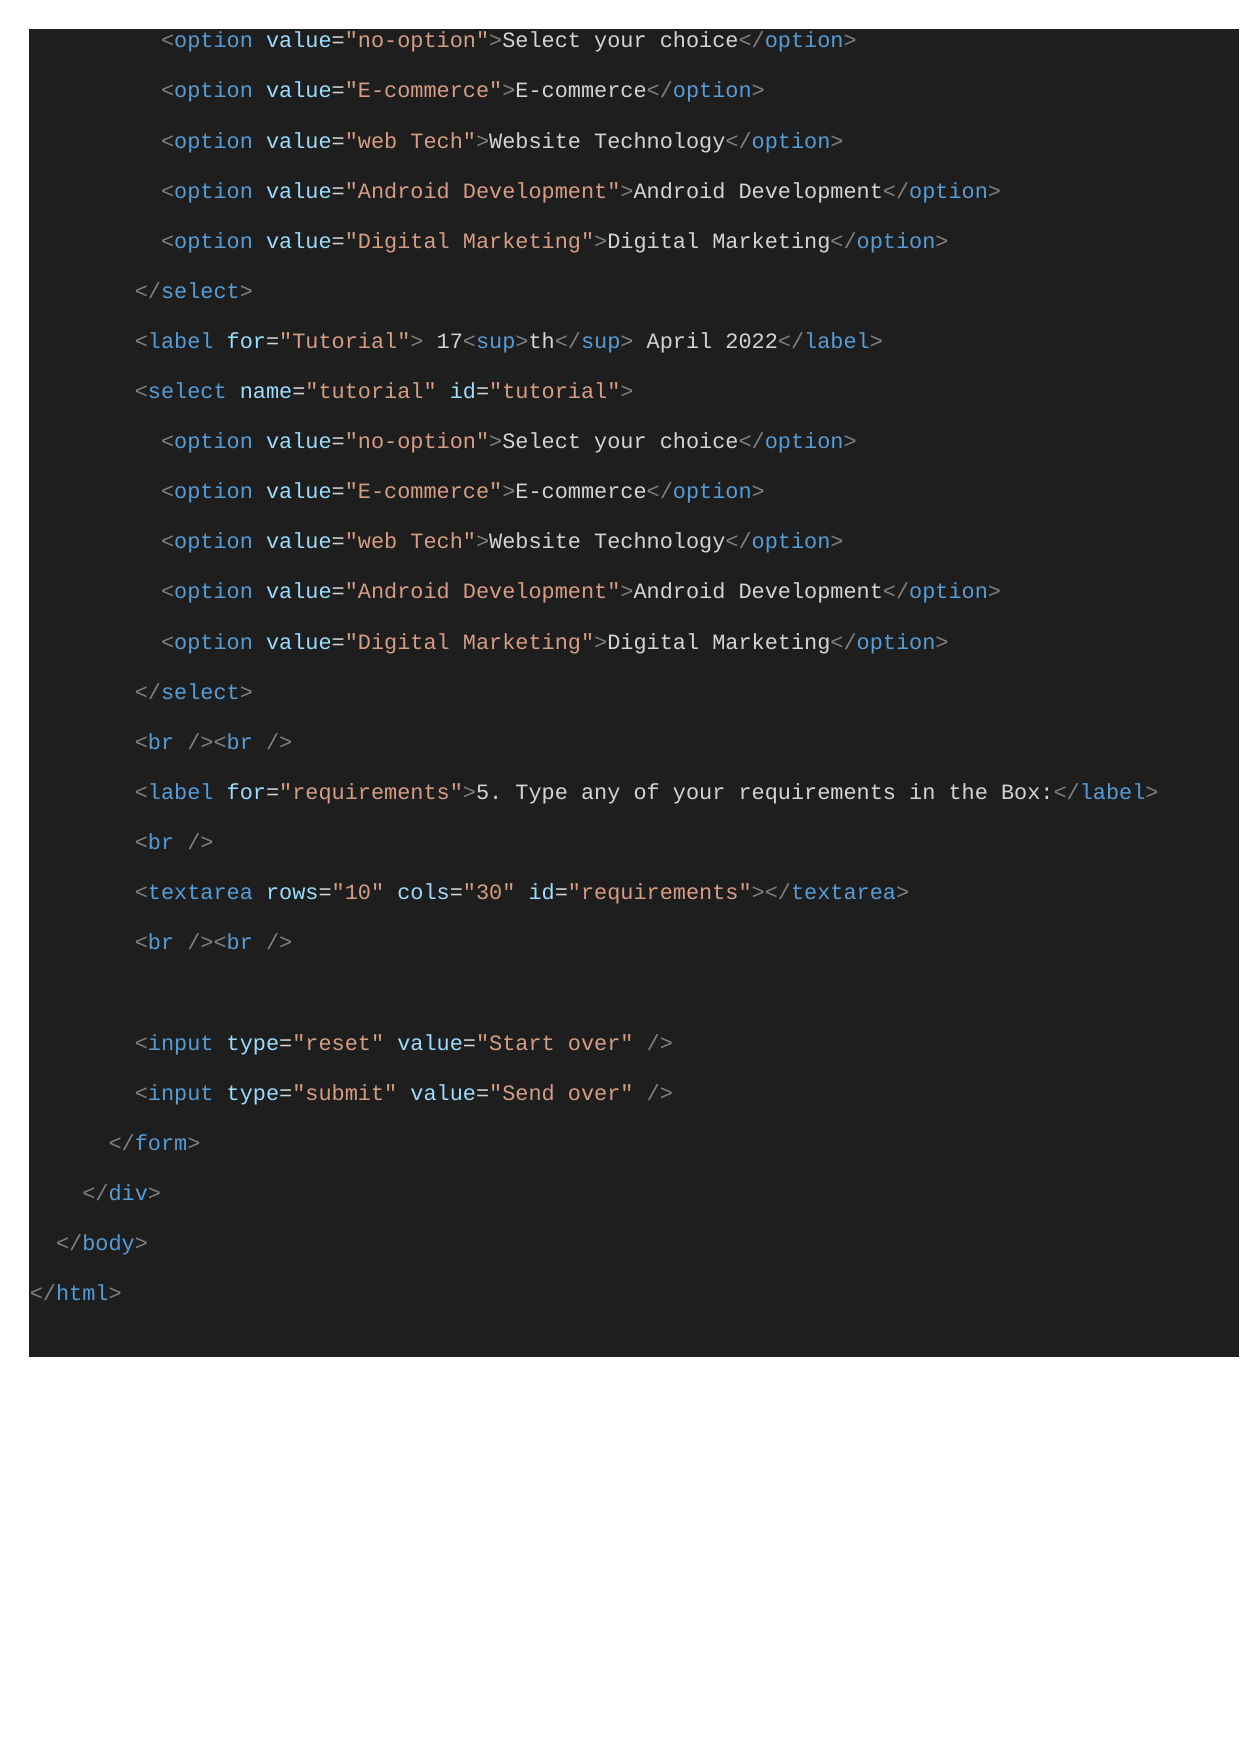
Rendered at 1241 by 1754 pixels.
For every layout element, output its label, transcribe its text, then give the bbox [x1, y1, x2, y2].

text <option value="Digital Marketing">Digital Marketing</option> [29, 631, 1239, 656]
text <option value="Android Development">Android Development</option> [29, 581, 1239, 606]
text <option value="Android Development">Android Development</option> [29, 180, 1239, 205]
text <input type="reset" value="Start over" /> [29, 1032, 1239, 1056]
text <br /><br /> [29, 931, 1239, 956]
text <option value="no-option">Select your choice</option> [29, 29, 1239, 54]
text <option value="no-option">Select your choice</option> [29, 430, 1239, 455]
text <option value="Digital Marketing">Digital Marketing</option> [29, 230, 1239, 255]
text <option value="web Tech">Website Technology</option> [29, 531, 1239, 555]
text </select> [29, 280, 1239, 305]
text <option value="web Tech">Website Technology</option> [29, 130, 1239, 154]
text <textarea rows="10" cols="30" id="requirements"></textarea> [29, 881, 1239, 906]
text <label for="Tutorial"> 17<sup>th</sup> April 2022</label> [29, 330, 1239, 355]
text <label for="requirements">5. Type any of your requirements in the Box:</label> [29, 781, 1239, 806]
text </select> [29, 681, 1239, 706]
text <input type="submit" value="Send over" /> [29, 1082, 1239, 1107]
text </html> [29, 1282, 1239, 1307]
text <select name="tutorial" id="tutorial"> [29, 380, 1239, 405]
text <br /> [29, 831, 1239, 856]
text <option value="E-commerce">E-commerce</option> [29, 80, 1239, 104]
text </div> [29, 1182, 1239, 1207]
text </body> [29, 1232, 1239, 1257]
text <br /><br /> [29, 731, 1239, 756]
text </form> [29, 1132, 1239, 1157]
text <option value="E-commerce">E-commerce</option> [29, 481, 1239, 505]
